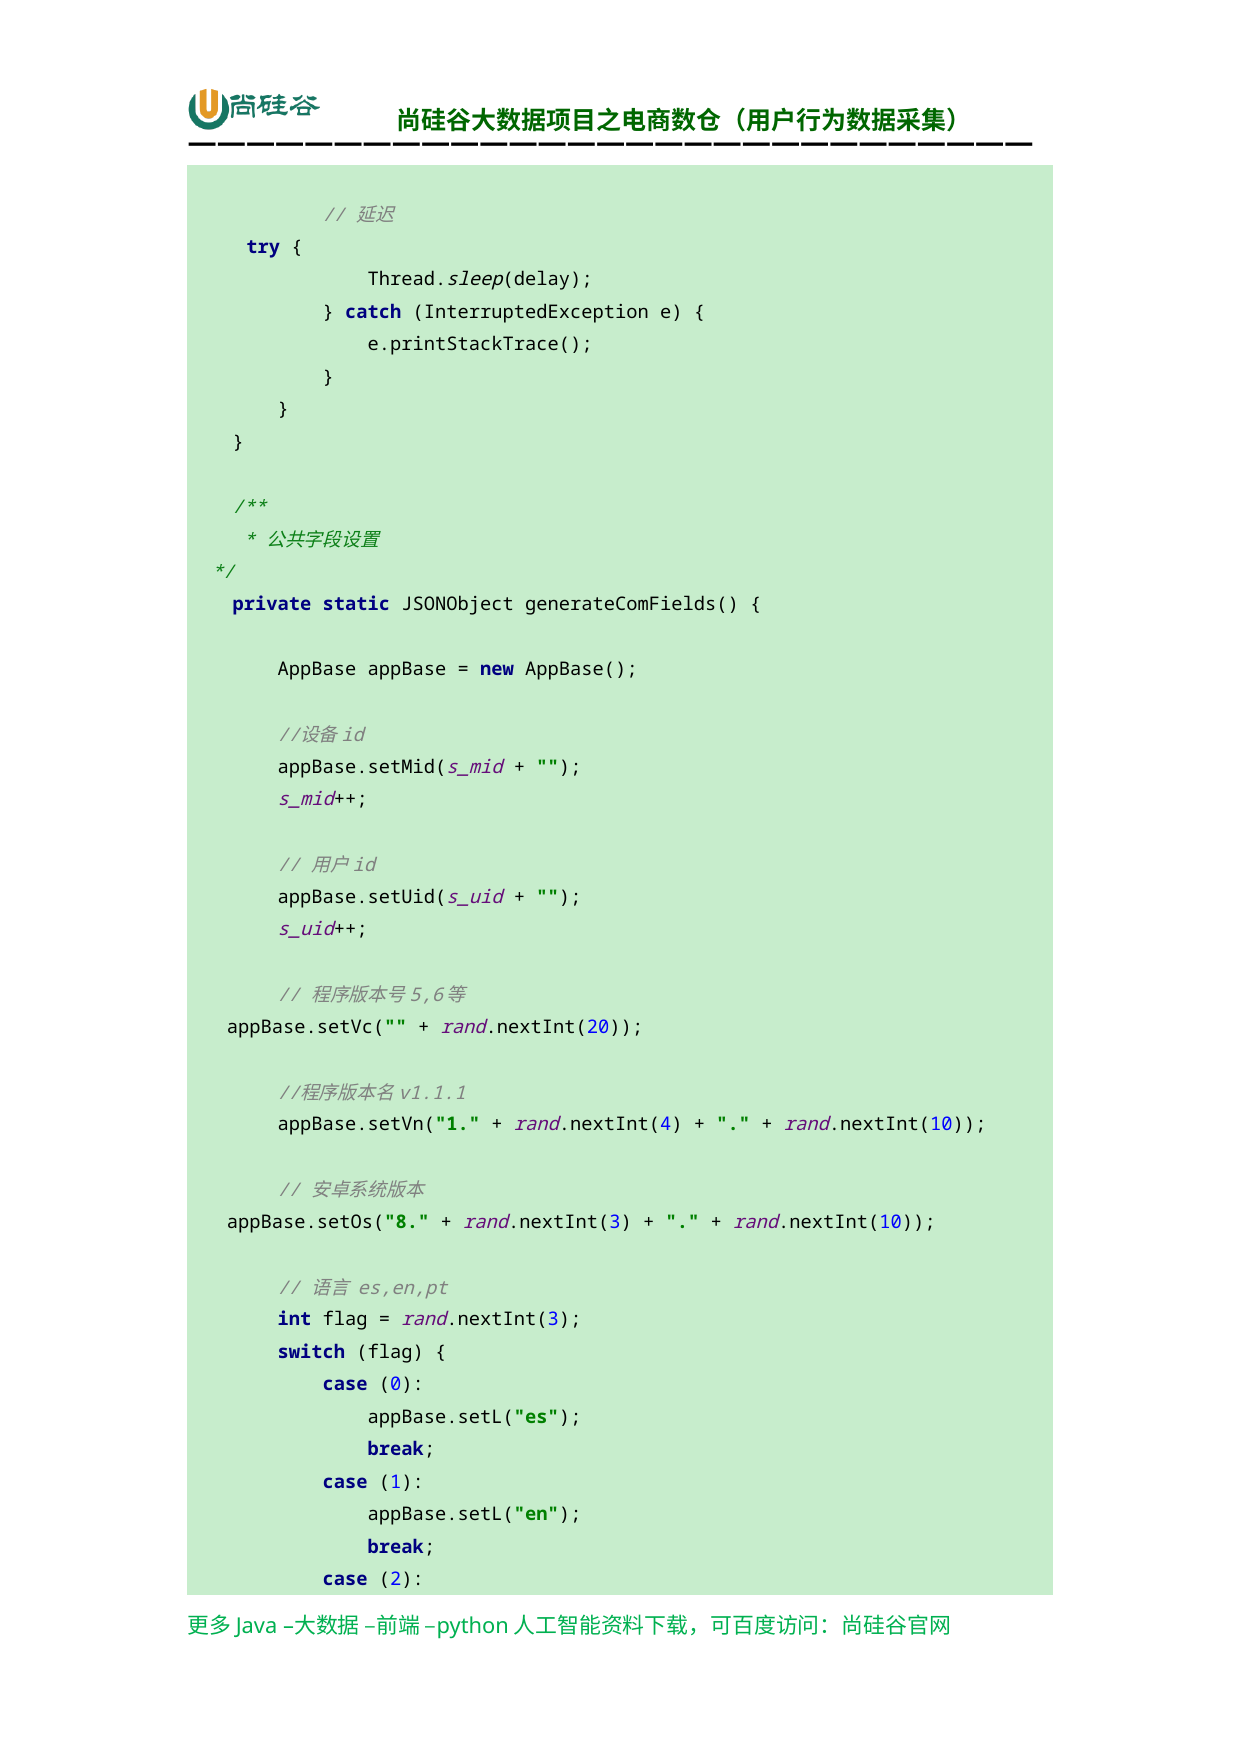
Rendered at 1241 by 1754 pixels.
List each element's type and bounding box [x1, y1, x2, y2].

picture [187, 88, 320, 130]
text [187, 165, 1053, 1595]
